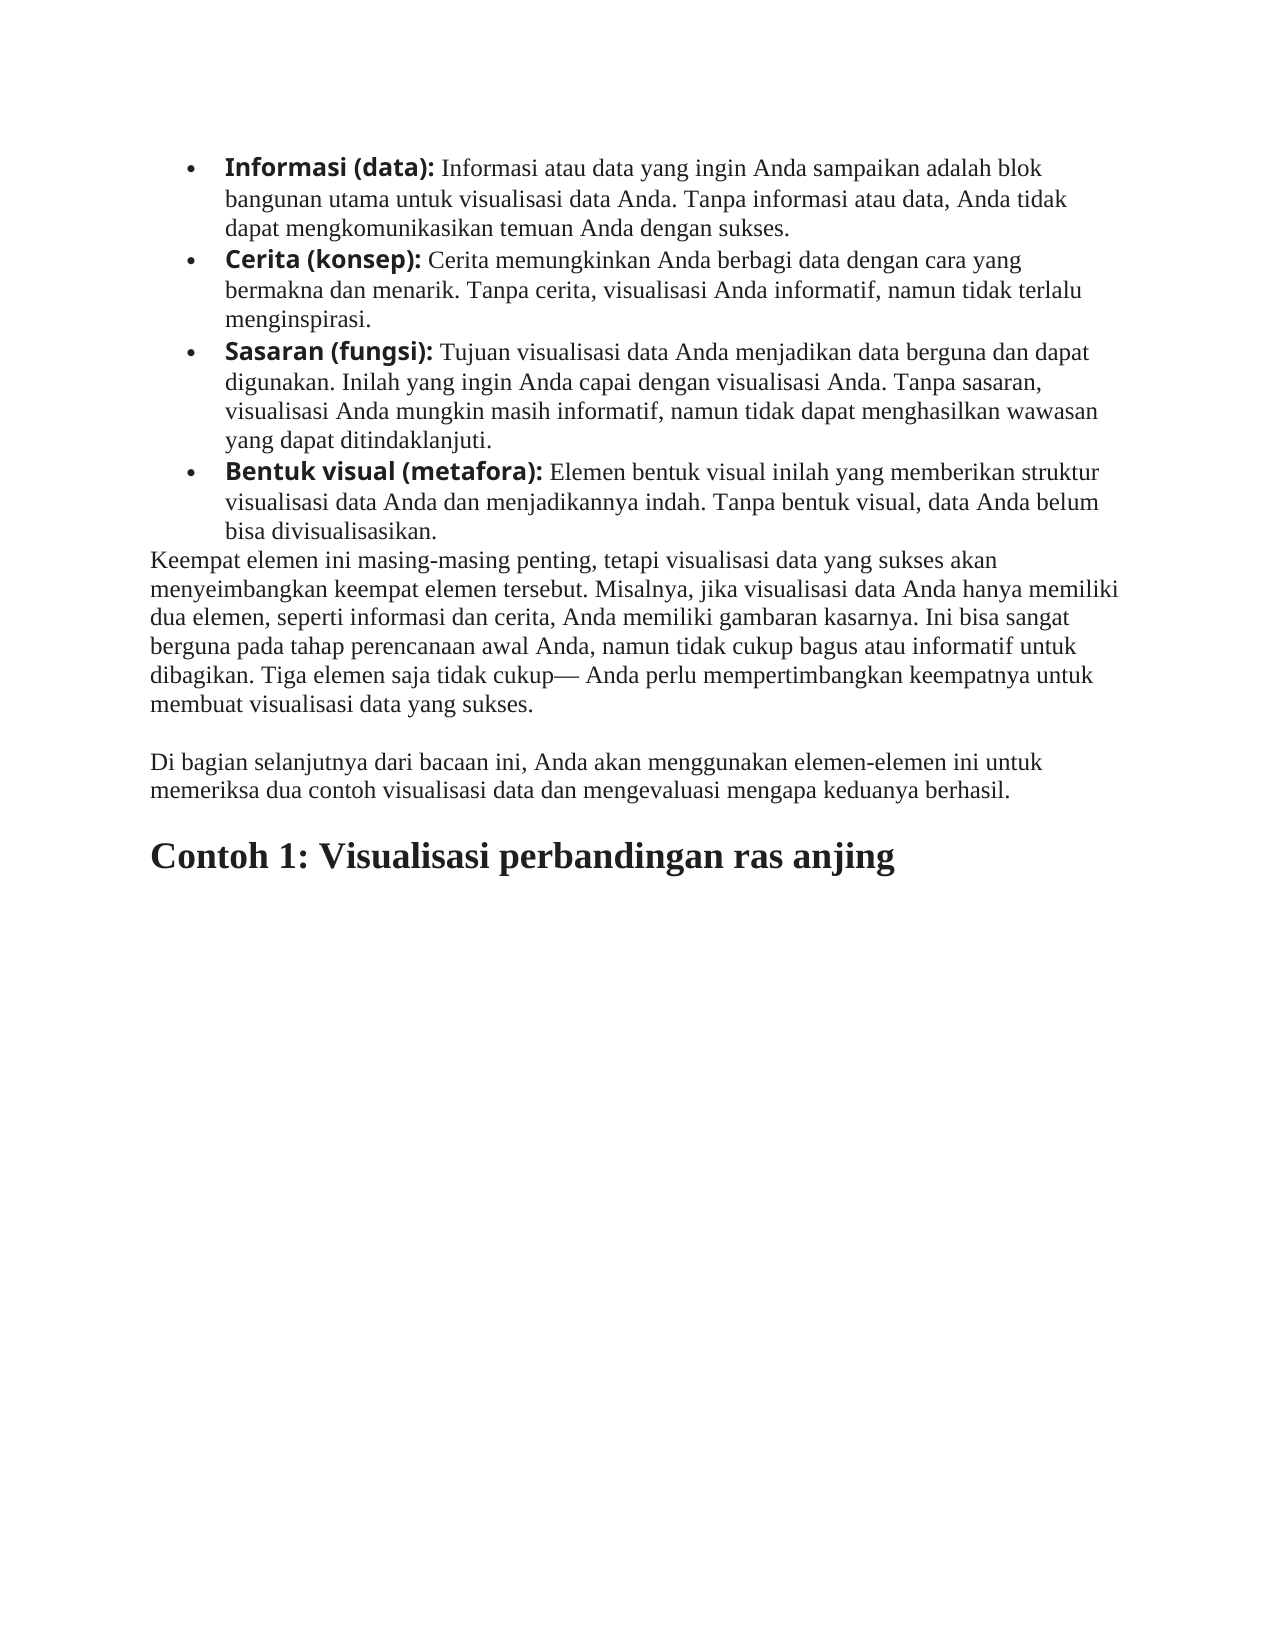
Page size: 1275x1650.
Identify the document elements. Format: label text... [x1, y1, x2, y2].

list Cerita (konsep): Cerita memungkinkan Anda berbagi data dengan cara yang bermakna dan menarik. Tanpa cerita, visualisasi Anda informatif, namun tidak terlalu menginspirasi. [187, 242, 1125, 333]
text Contoh 1: Visualisasi perbandingan ras anjing [150, 833, 1125, 876]
list Informasi (data): Informasi atau data yang ingin Anda sampaikan adalah blok bangunan utama untuk visualisasi data Anda. Tanpa informasi atau data, Anda tidak dapat mengkomunikasikan temuan Anda dengan sukses. [187, 150, 1125, 242]
text Keempat elemen ini masing-masing penting, tetapi visualisasi data yang sukses akan menyeimbangkan keempat elemen tersebut. Misalnya, jika visualisasi data Anda hanya memiliki dua elemen, seperti informasi dan cerita, Anda memiliki gambaran kasarnya. Ini bisa sangat berguna pada tahap perencanaan awal Anda, namun tidak cukup bagus atau informatif untuk dibagikan. Tiga elemen saja tidak cukup— Anda perlu mempertimbangkan keempatnya untuk membuat visualisasi data yang sukses. [150, 545, 1125, 717]
text Di bagian selanjutnya dari bacaan ini, Anda akan menggunakan elemen-elemen ini untuk memeriksa dua contoh visualisasi data dan mengevaluasi mengapa keduanya berhasil. [150, 747, 1125, 804]
list Bentuk visual (metafora): Elemen bentuk visual inilah yang memberikan struktur visualisasi data Anda dan menjadikannya indah. Tanpa bentuk visual, data Anda belum bisa divisualisasikan. [187, 453, 1125, 545]
list Sasaran (fungsi): Tujuan visualisasi data Anda menjadikan data berguna dan dapat digunakan. Inilah yang ingin Anda capai dengan visualisasi Anda. Tanpa sasaran, visualisasi Anda mungkin masih informatif, namun tidak dapat menghasilkan wawasan yang dapat ditindaklanjuti. [187, 333, 1125, 453]
